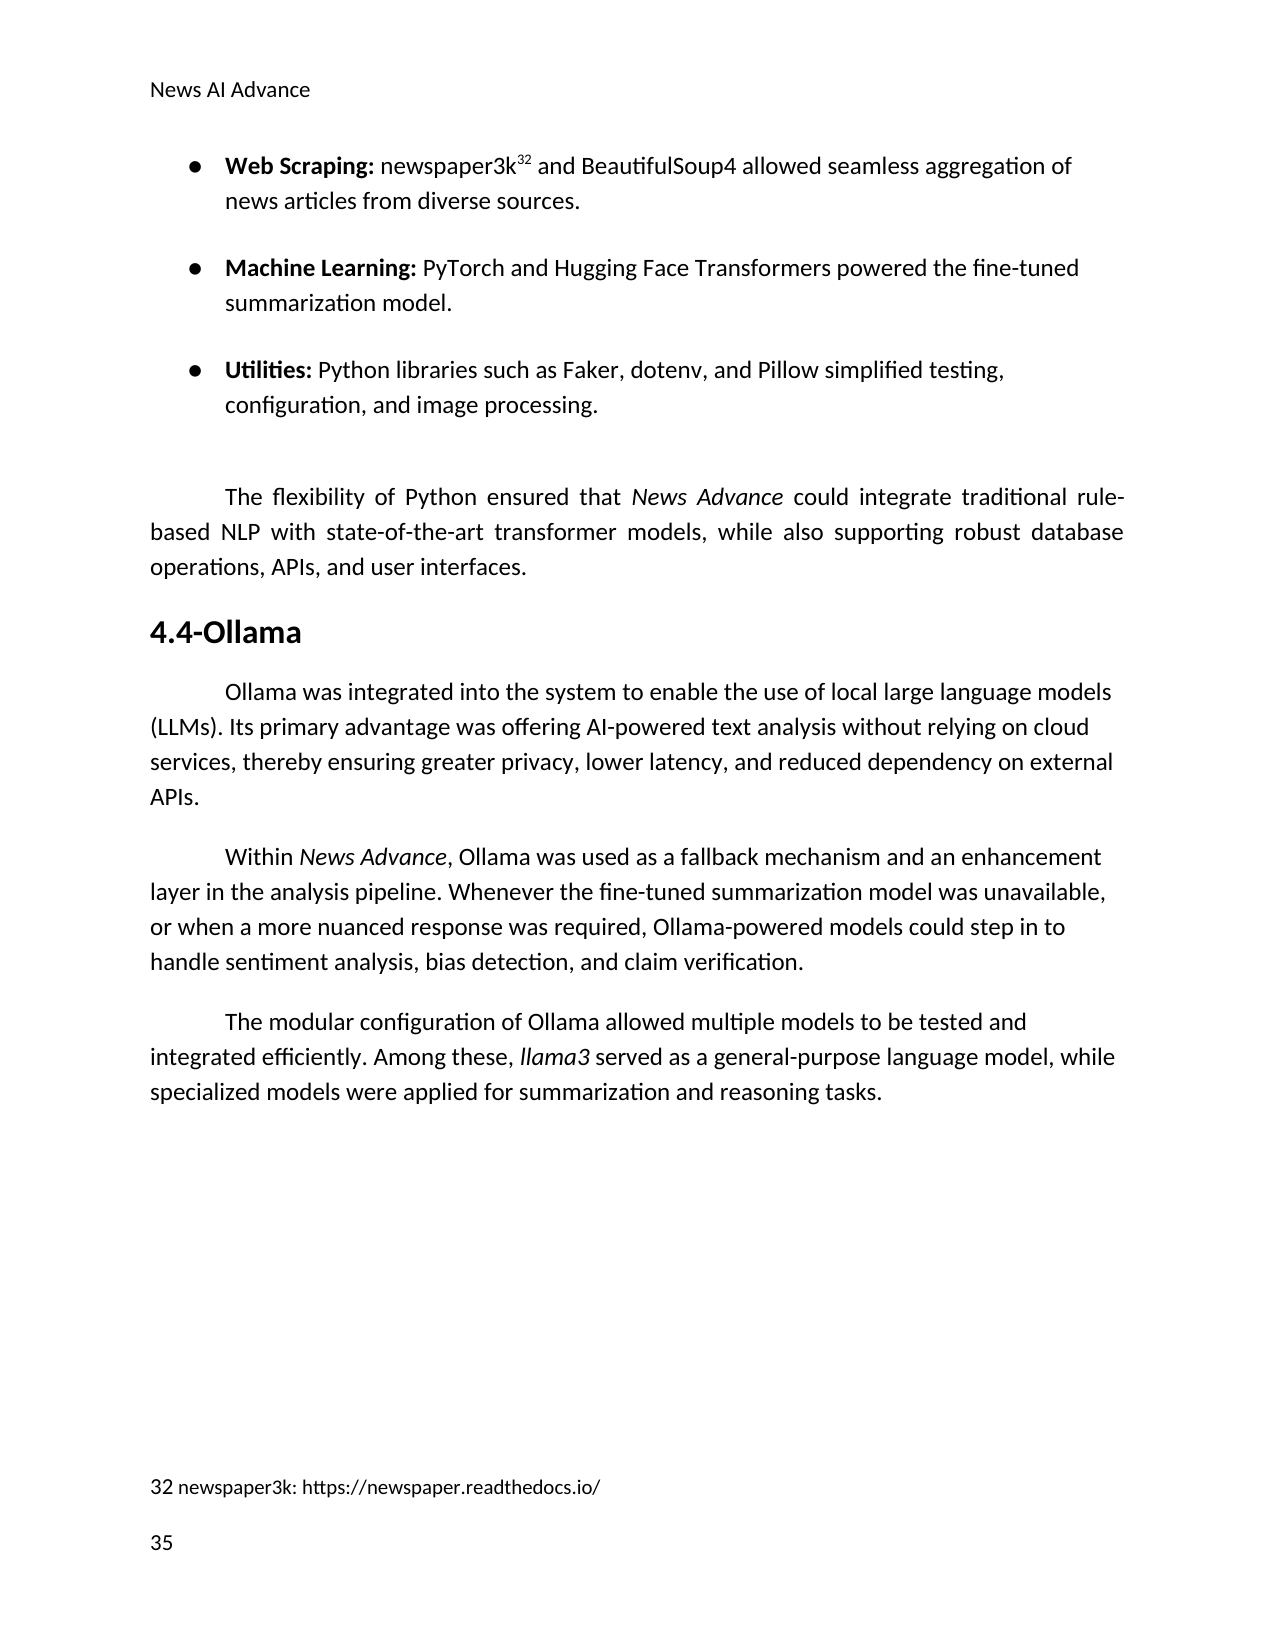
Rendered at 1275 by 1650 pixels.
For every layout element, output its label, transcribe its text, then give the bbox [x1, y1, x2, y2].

list Web Scraping: newspaper3k and BeautifulSoup4 allowed seamless aggregation of news articles from diverse sources. [187, 150, 1125, 248]
text Ollama was integrated into the system to enable the use of local large language models (LLMs). Its primary advantage was offering AI-powered text analysis without relying on cloud services, thereby ensuring greater privacy, lower latency, and reduced dependency on external APIs. [150, 676, 1125, 812]
subtitle 4.4-Ollama [150, 611, 1125, 651]
text The flexibility of Python ensured that News Advance could integrate traditional rule-based NLP with state-of-the-art transformer models, while also supporting robust database operations, APIs, and user interfaces. [150, 481, 1125, 581]
text Within News Advance, Ollama was used as a fallback mechanism and an enhancement layer in the analysis pipeline. Whenever the fine-tuned summarization model was unavailable, or when a more nuanced response was required, Ollama-powered models could step in to handle sentiment analysis, bias detection, and claim verification. [150, 841, 1125, 977]
text The modular configuration of Ollama allowed multiple models to be tested and integrated efficiently. Among these, llama3 served as a general-purpose language model, while specialized models were applied for summarization and reasoning tasks. [150, 1006, 1125, 1107]
list Machine Learning: PyTorch and Hugging Face Transformers powered the fine-tuned summarization model. [187, 252, 1125, 349]
list Utilities: Python libraries such as Faker, dotenv, and Pillow simplified testing, configuration, and image processing. [187, 354, 1125, 451]
